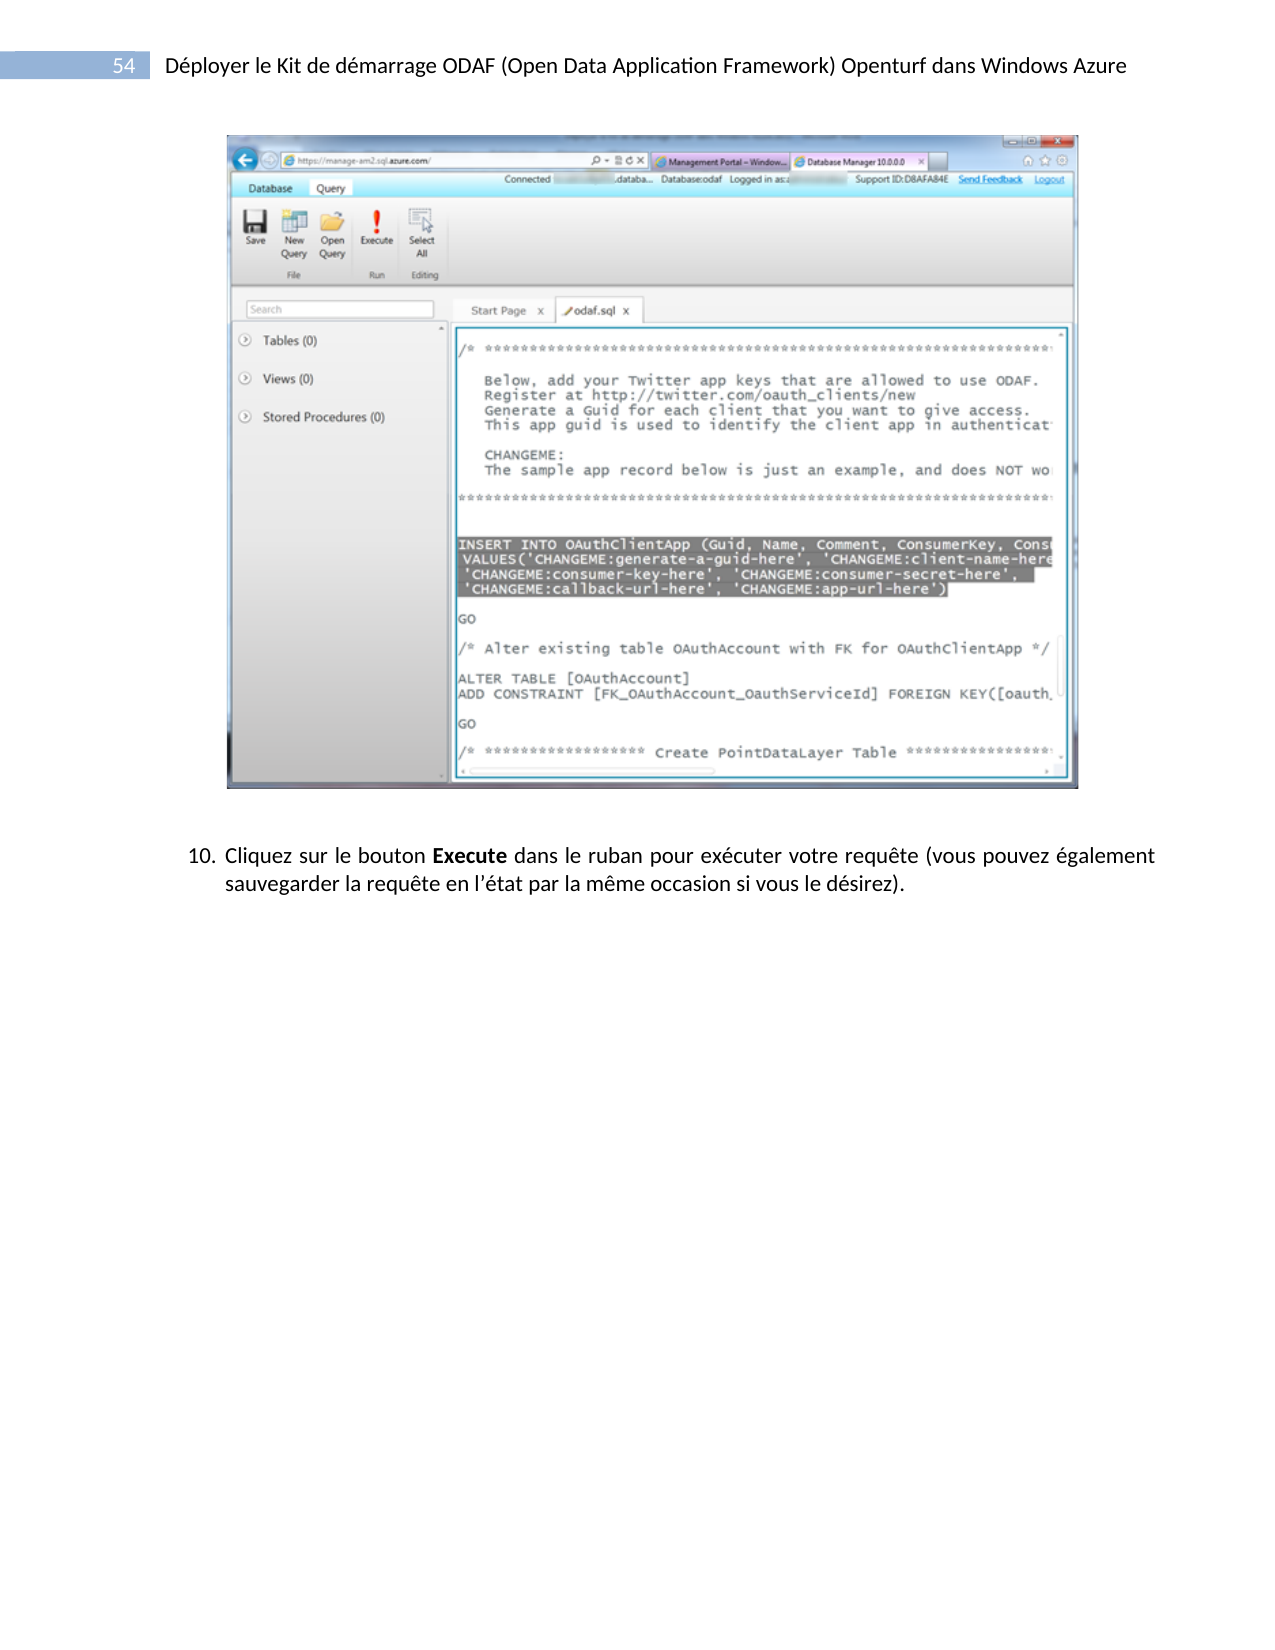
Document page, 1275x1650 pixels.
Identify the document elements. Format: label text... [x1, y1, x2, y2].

picture [226, 135, 1079, 789]
list Cliquez sur le bouton Execute dans le ruban pour exécuter votre requête (vous pouvez également sauvegarder la requête en l’état par la même occasion si vous le désirez). [187, 841, 1155, 897]
